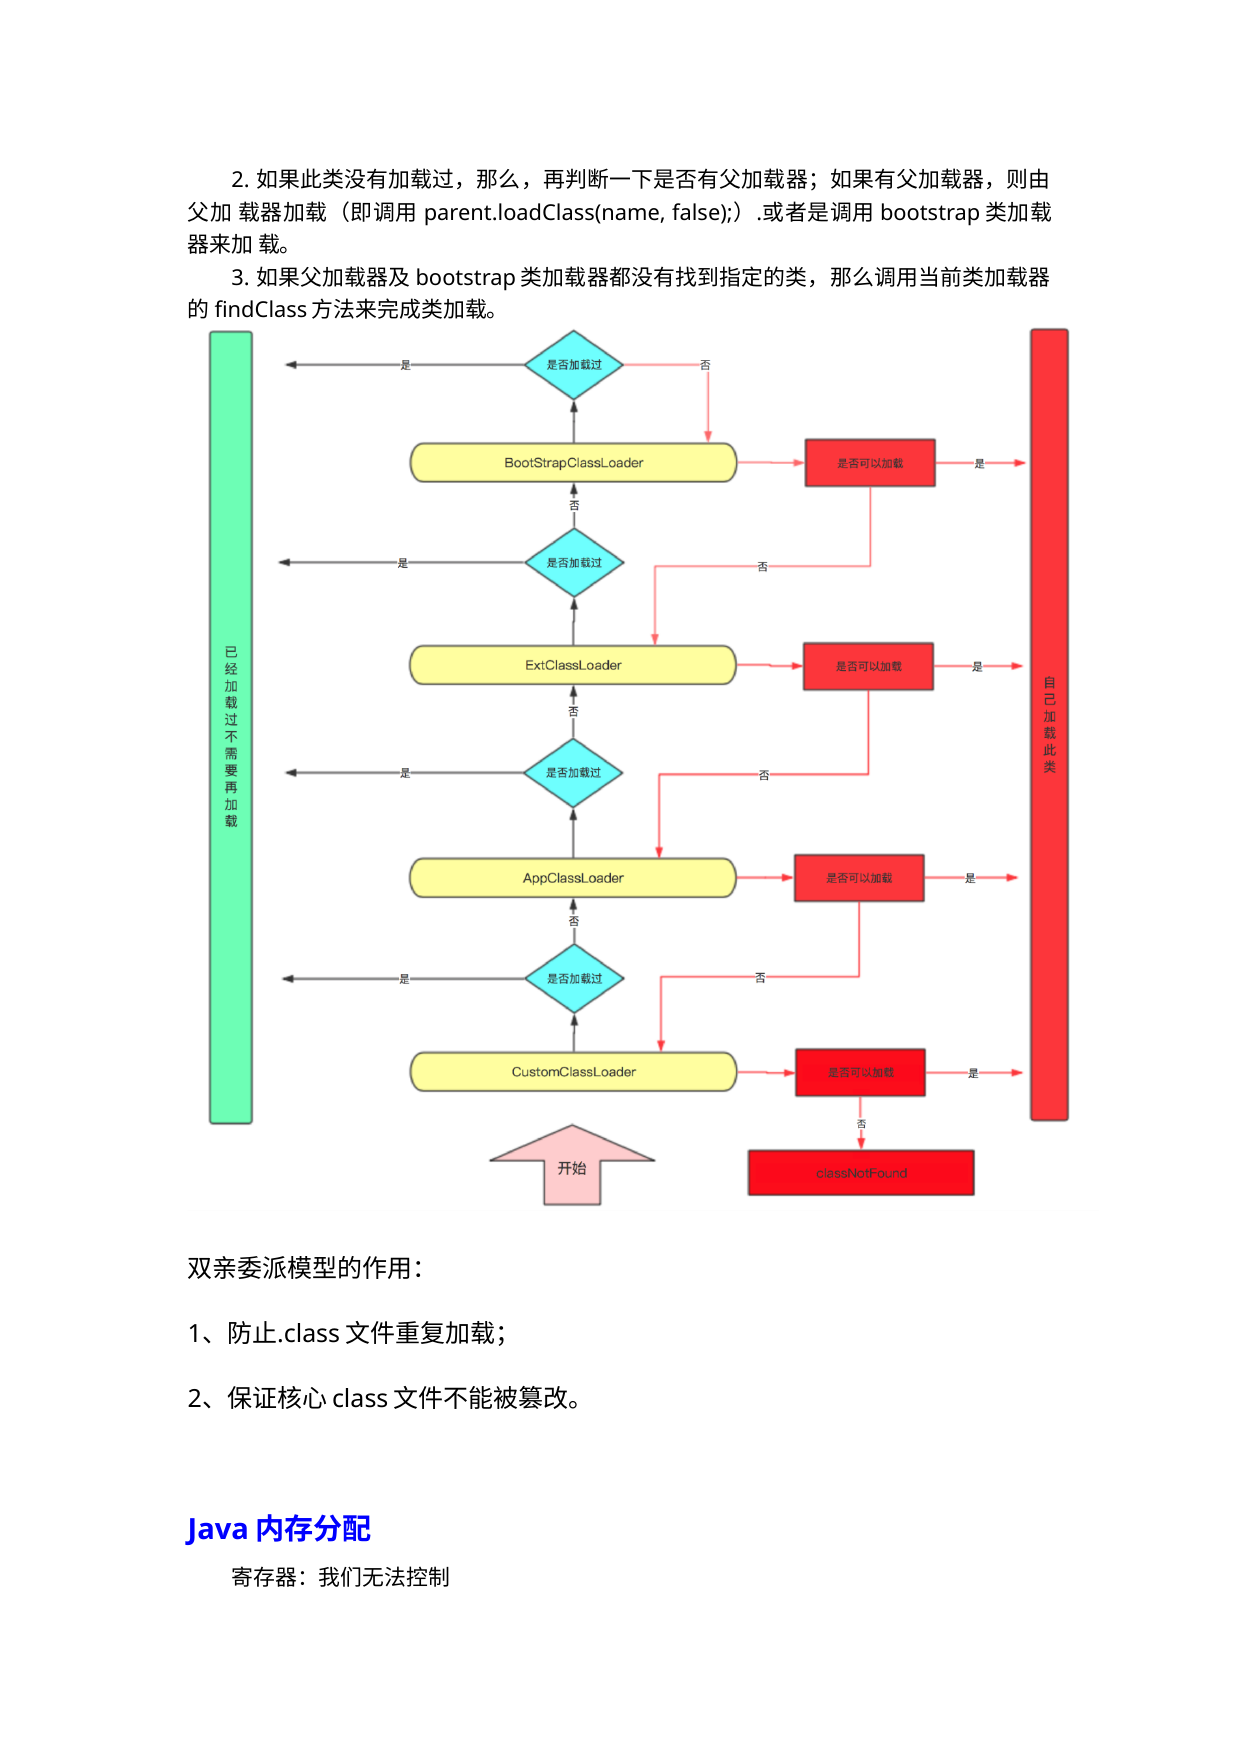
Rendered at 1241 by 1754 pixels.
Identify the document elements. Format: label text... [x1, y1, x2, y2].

text 双亲委派模型的作用： [187, 1234, 1053, 1299]
list 防止.class文件重复加载； [187, 1299, 1053, 1364]
text 2. 如果此类没有加载过，那么，再判断一下是否有父加载器；如果有父加载器，则由父加 载器加载（即调用parent.loadClass(name, false);）.或者是调用bootstrap类加载器来加 载。 [187, 162, 1053, 259]
picture [187, 324, 1100, 1211]
text 寄存器：我们无法控制 [187, 1559, 1053, 1592]
text Java内存分配 [187, 1494, 1053, 1559]
list 保证核心class文件不能被篡改。 [187, 1364, 1053, 1429]
text 3. 如果父加载器及bootstrap类加载器都没有找到指定的类，那么调用当前类加载器的 findClass方法来完成类加载。 [187, 259, 1053, 324]
